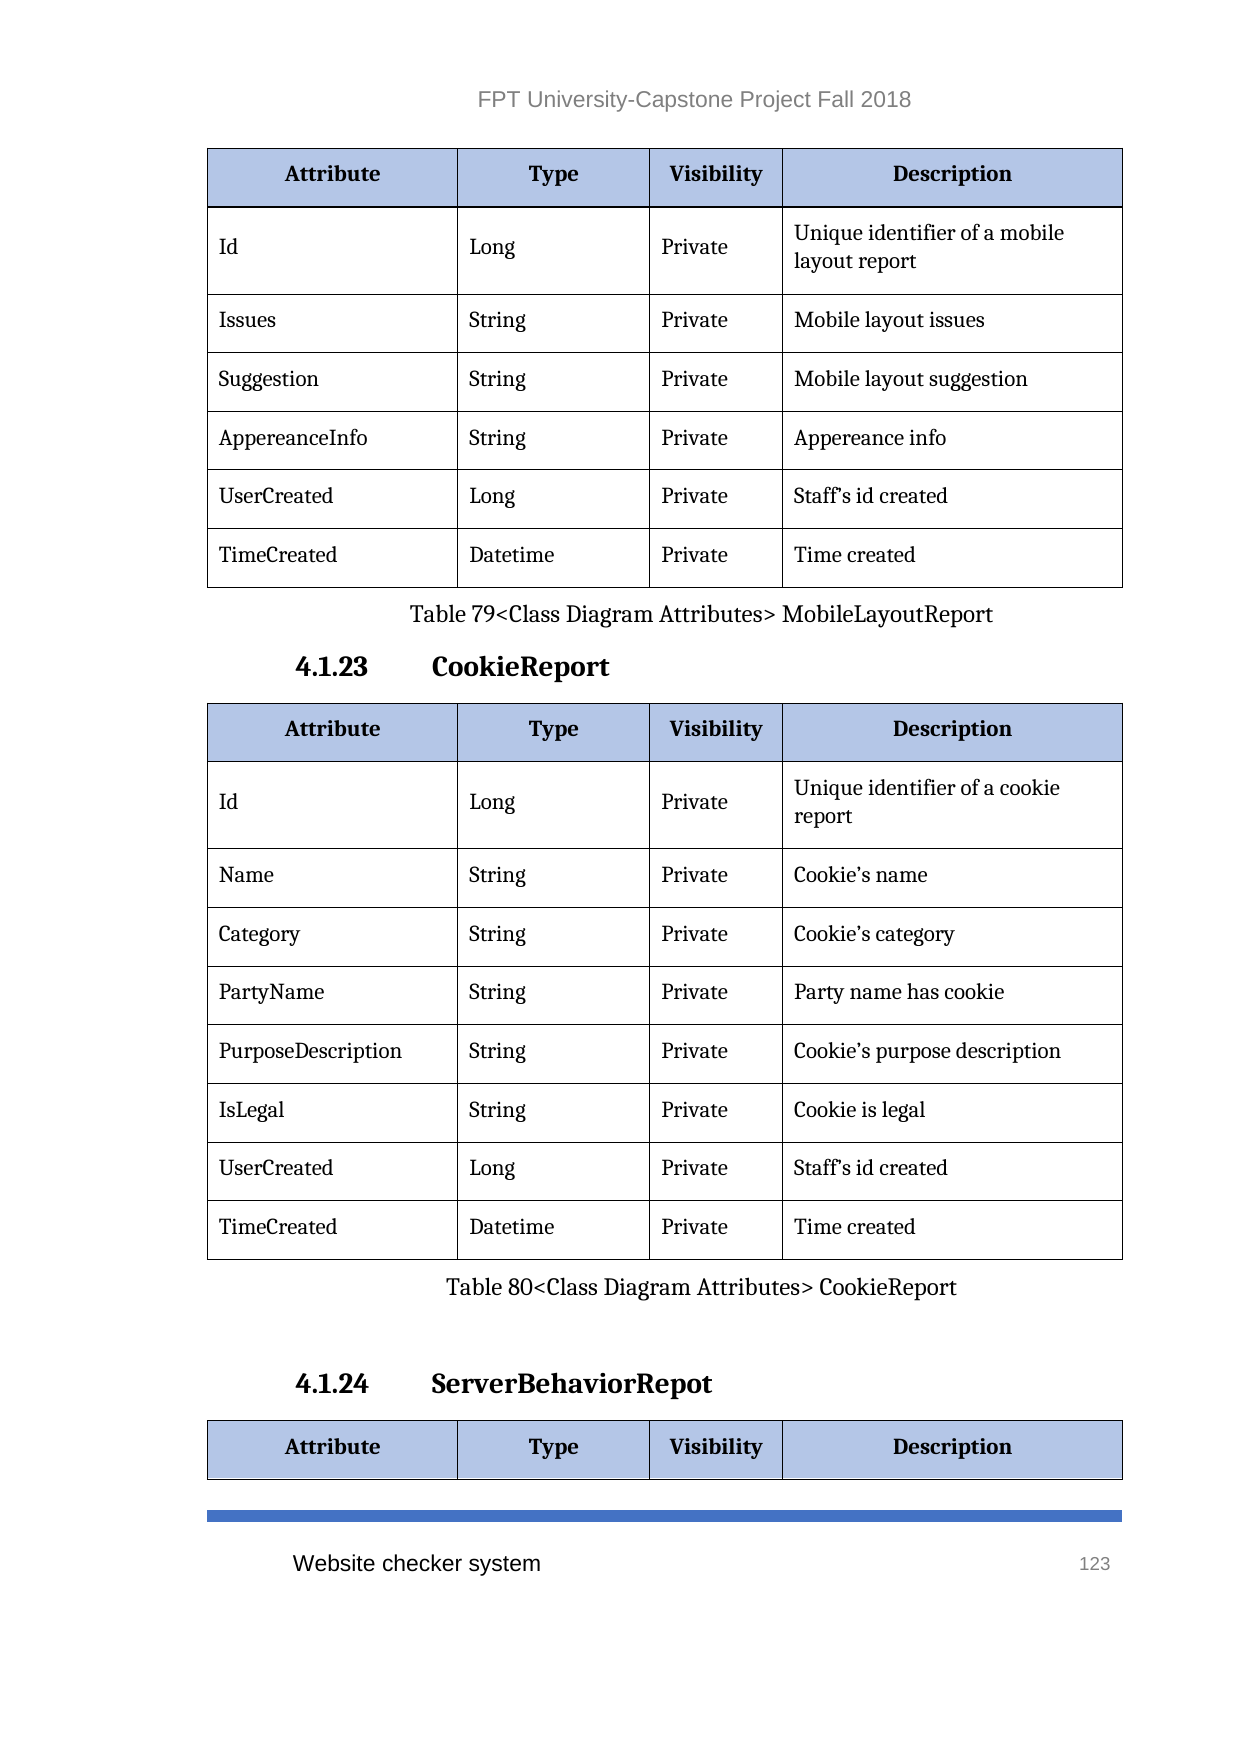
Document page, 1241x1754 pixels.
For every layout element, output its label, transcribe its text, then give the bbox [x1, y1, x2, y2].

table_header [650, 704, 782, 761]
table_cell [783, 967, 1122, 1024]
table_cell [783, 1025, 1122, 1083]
text Table 80<Class Diagram Attributes> CookieReport [207, 1272, 1122, 1301]
text Table 79<Class Diagram Attributes> MobileLayoutReport [207, 600, 1122, 629]
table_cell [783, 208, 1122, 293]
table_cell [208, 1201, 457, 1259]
list CookieReport [295, 650, 1122, 683]
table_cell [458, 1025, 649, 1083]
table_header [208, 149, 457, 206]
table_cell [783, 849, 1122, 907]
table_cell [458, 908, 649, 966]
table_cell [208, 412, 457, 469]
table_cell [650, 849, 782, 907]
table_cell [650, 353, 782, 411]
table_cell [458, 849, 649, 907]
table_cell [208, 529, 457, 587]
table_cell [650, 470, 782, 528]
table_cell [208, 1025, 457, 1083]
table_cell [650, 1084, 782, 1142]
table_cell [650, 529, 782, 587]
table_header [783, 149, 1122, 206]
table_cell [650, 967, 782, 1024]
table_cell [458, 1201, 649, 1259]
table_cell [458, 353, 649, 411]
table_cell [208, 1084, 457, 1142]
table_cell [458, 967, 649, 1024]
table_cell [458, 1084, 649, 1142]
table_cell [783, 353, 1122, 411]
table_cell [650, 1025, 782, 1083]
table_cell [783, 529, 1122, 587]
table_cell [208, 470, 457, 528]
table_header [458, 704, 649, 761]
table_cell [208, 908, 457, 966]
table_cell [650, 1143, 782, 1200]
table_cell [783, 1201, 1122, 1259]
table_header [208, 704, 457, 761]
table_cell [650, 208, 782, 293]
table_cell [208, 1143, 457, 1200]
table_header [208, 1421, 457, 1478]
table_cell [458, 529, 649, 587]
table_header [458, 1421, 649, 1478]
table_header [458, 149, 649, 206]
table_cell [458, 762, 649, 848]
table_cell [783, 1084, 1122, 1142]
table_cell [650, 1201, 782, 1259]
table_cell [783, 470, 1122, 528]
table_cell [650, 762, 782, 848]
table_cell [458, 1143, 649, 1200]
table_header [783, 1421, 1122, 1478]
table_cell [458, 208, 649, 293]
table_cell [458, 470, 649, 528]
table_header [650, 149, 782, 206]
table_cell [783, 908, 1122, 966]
list ServerBehaviorRepot [295, 1367, 1122, 1401]
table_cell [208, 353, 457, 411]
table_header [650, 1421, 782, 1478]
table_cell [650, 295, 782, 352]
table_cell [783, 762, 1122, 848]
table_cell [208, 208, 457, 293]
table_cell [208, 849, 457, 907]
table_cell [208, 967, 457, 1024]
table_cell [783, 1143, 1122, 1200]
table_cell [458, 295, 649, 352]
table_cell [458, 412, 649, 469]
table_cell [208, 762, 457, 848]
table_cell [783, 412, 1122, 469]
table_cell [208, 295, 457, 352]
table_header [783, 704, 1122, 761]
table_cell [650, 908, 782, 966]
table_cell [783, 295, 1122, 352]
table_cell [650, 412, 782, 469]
